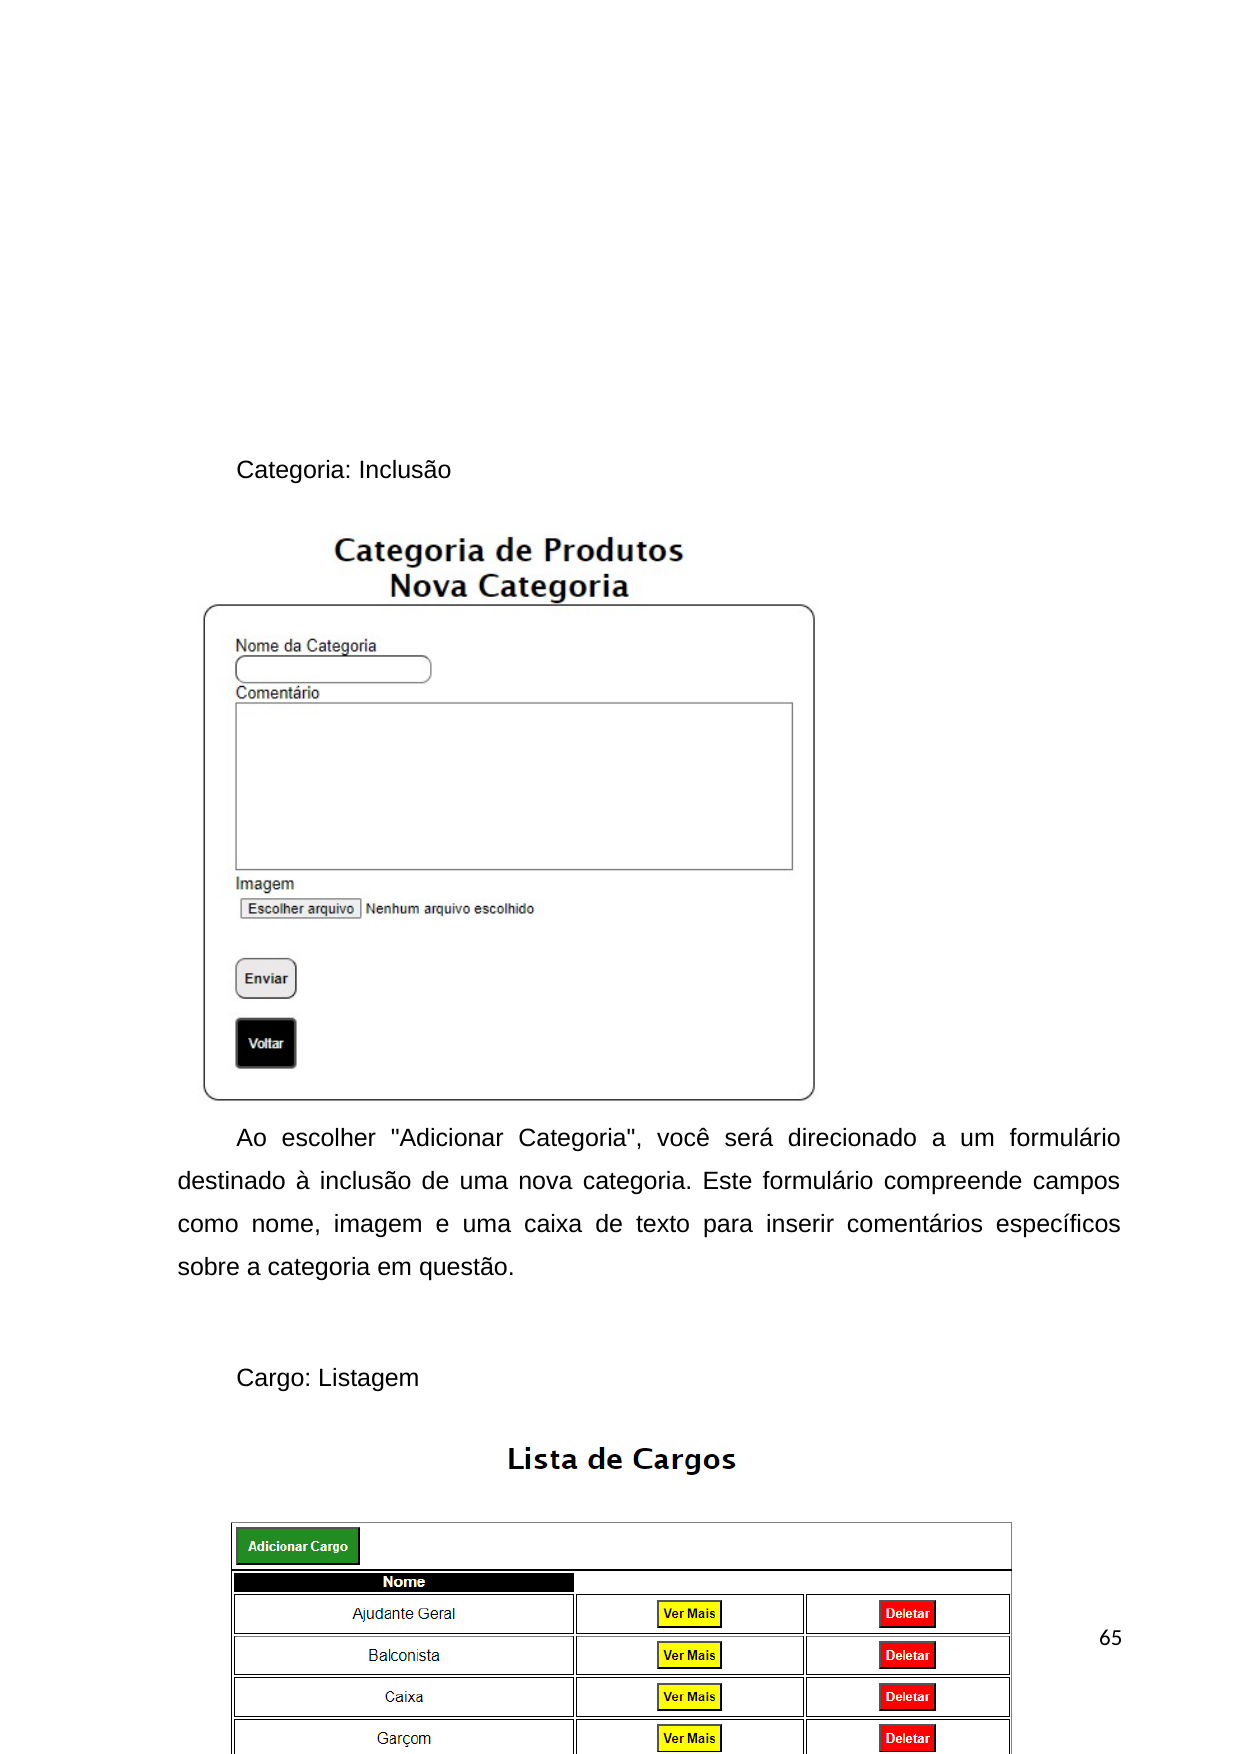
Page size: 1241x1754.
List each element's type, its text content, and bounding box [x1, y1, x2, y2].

text Categoria: Inclusão [177, 455, 1122, 484]
text Ao escolher "Adicionar Categoria", você será direcionado a um formulário destinado à inclusão de uma nova categoria. Este formulário compreende campos como nome, imagem e uma caixa de texto para inserir comentários específicos sobre a categoria em questão. [177, 1123, 1122, 1281]
picture [177, 513, 853, 1123]
picture [147, 1408, 1093, 1754]
text Cargo: Listagem [177, 1363, 1122, 1392]
